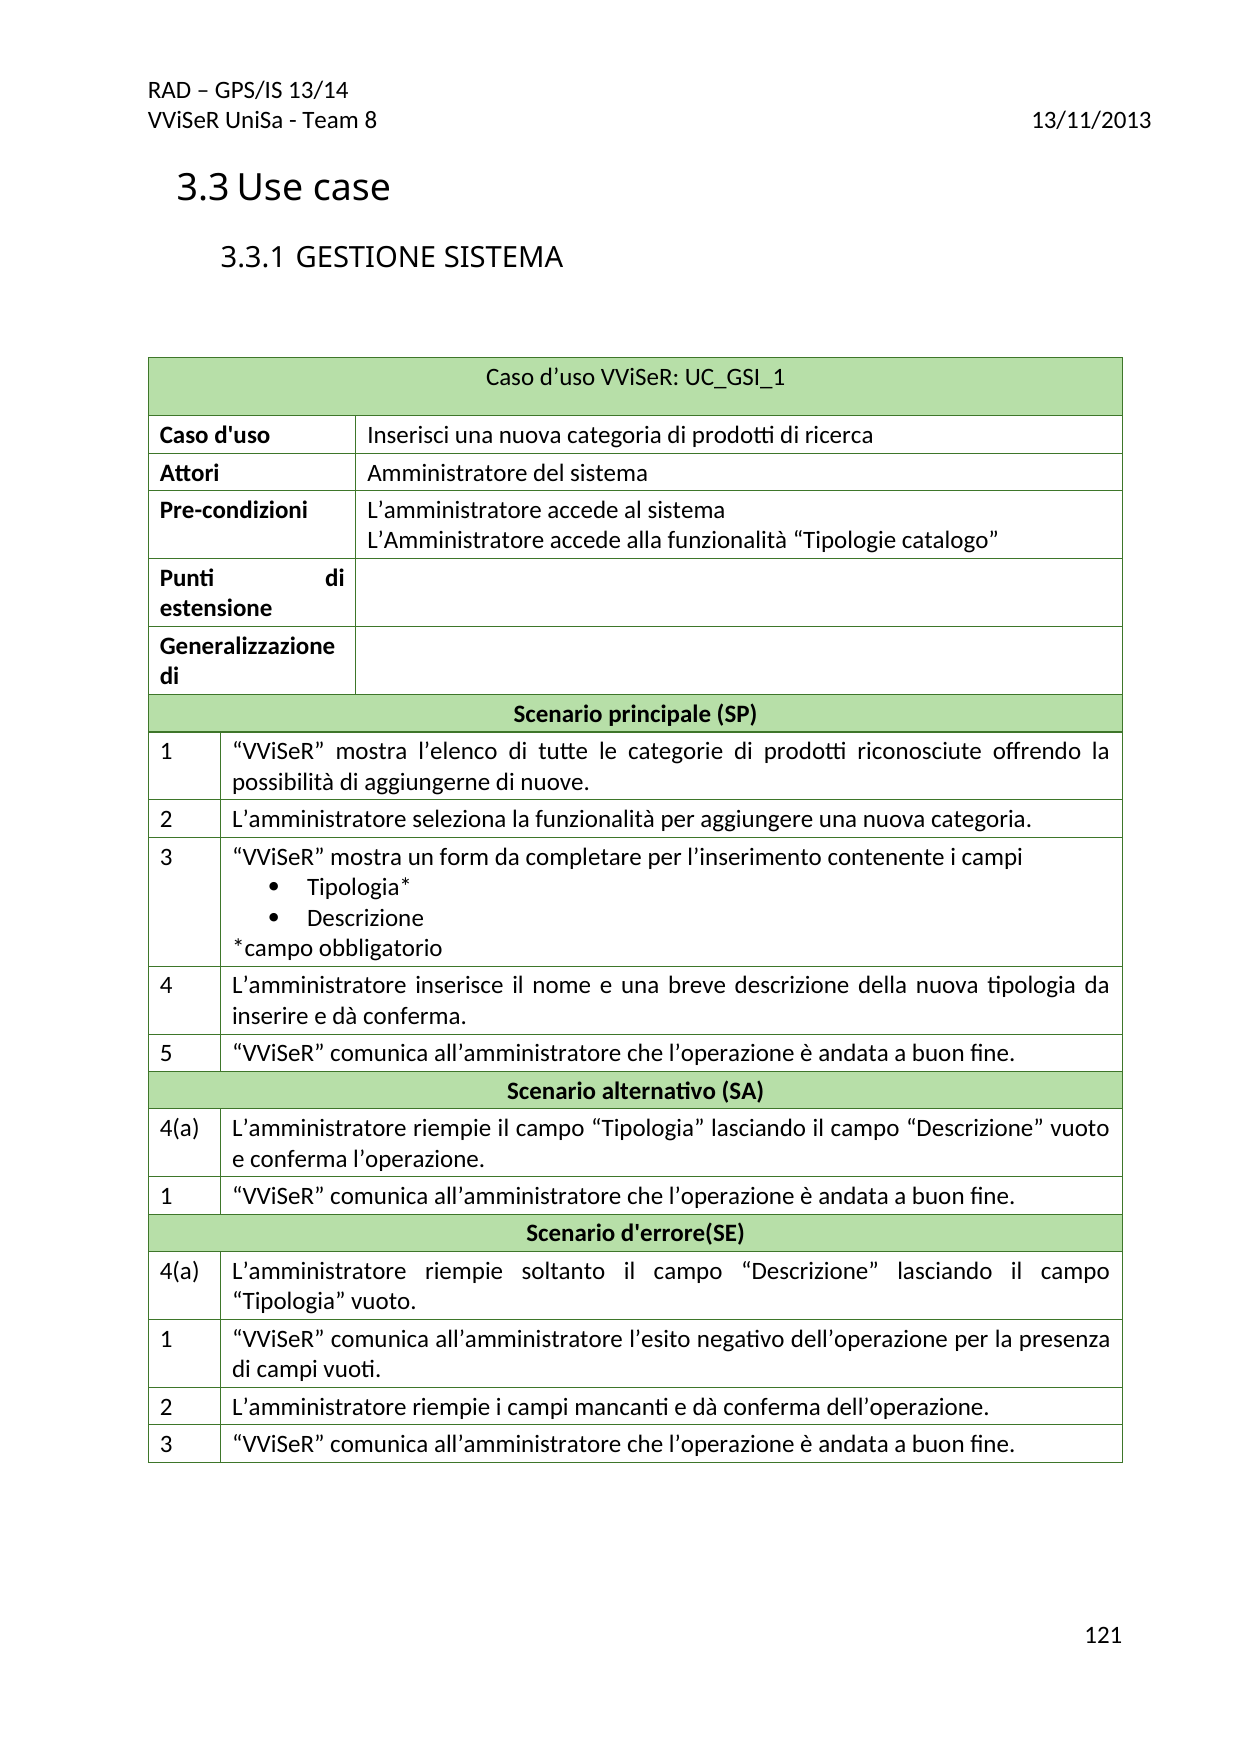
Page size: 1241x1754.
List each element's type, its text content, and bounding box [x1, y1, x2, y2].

table_cell L’amministratore riempie i campi mancanti e dà conferma dell’operazione. [221, 1388, 1122, 1424]
table_cell Attori [149, 454, 355, 490]
table_cell 2 [149, 800, 220, 837]
table_cell Scenario d'errore(SE) [149, 1215, 1122, 1251]
table_cell “VViSeR” mostra un form da completare per l’inserimento contenente i campi Tipologia* Descrizione *campo obbligatorio [221, 838, 1122, 966]
table_cell 4(a) [149, 1109, 220, 1176]
table_cell “VViSeR” comunica all’amministratore che l’operazione è andata a buon fine. [221, 1177, 1122, 1214]
table_cell “VViSeR” mostra l’elenco di tutte le categorie di prodotti riconosciute offrendo la possibilità di aggiungerne di nuove. [221, 733, 1122, 799]
table_cell L’amministratore inserisce il nome e una breve descrizione della nuova tipologia da inserire e dà conferma. [221, 967, 1122, 1033]
table_cell L’amministratore riempie il campo “Tipologia” lasciando il campo “Descrizione” vuoto e conferma l’operazione. [221, 1109, 1122, 1176]
table_cell 1 [149, 1177, 220, 1214]
table_cell Scenario alternativo (SA) [149, 1072, 1122, 1108]
table_cell Amministratore del sistema [356, 454, 1122, 490]
table_cell Punti di estensione [149, 559, 355, 626]
table_cell Pre-condizioni [149, 491, 355, 558]
subtitle Gestione Sistema [220, 236, 1122, 276]
table_cell 5 [149, 1035, 220, 1071]
table_cell “VViSeR” comunica all’amministratore l’esito negativo dell’operazione per la presenza di campi vuoti. [221, 1320, 1122, 1387]
table_cell 4 [149, 967, 220, 1033]
table_cell L’amministratore seleziona la funzionalità per aggiungere una nuova categoria. [221, 800, 1122, 837]
table_cell Scenario principale (SP) [149, 695, 1122, 731]
table_cell “VViSeR” comunica all’amministratore che l’operazione è andata a buon fine. [221, 1425, 1122, 1462]
table_cell Caso d'uso [149, 416, 355, 453]
table_cell 4(a) [149, 1252, 220, 1319]
subtitle Use case [176, 160, 1122, 211]
table_cell Inserisci una nuova categoria di prodotti di ricerca [356, 416, 1122, 453]
table_header Caso d’uso VViSeR: UC_GSI_1 [149, 358, 1122, 415]
table_cell 3 [149, 838, 220, 966]
table_cell 2 [149, 1388, 220, 1424]
table_cell L’amministratore riempie soltanto il campo “Descrizione” lasciando il campo “Tipologia” vuoto. [221, 1252, 1122, 1319]
table_cell 1 [149, 1320, 220, 1387]
table_cell 1 [149, 733, 220, 799]
table_cell [356, 559, 1122, 626]
table_cell 3 [149, 1425, 220, 1462]
table_cell L’amministratore accede al sistema L’Amministratore accede alla funzionalità “Tipologie catalogo” [356, 491, 1122, 558]
table_cell [356, 627, 1122, 694]
table_cell “VViSeR” comunica all’amministratore che l’operazione è andata a buon fine. [221, 1035, 1122, 1071]
table_cell Generalizzazione di [149, 627, 355, 694]
